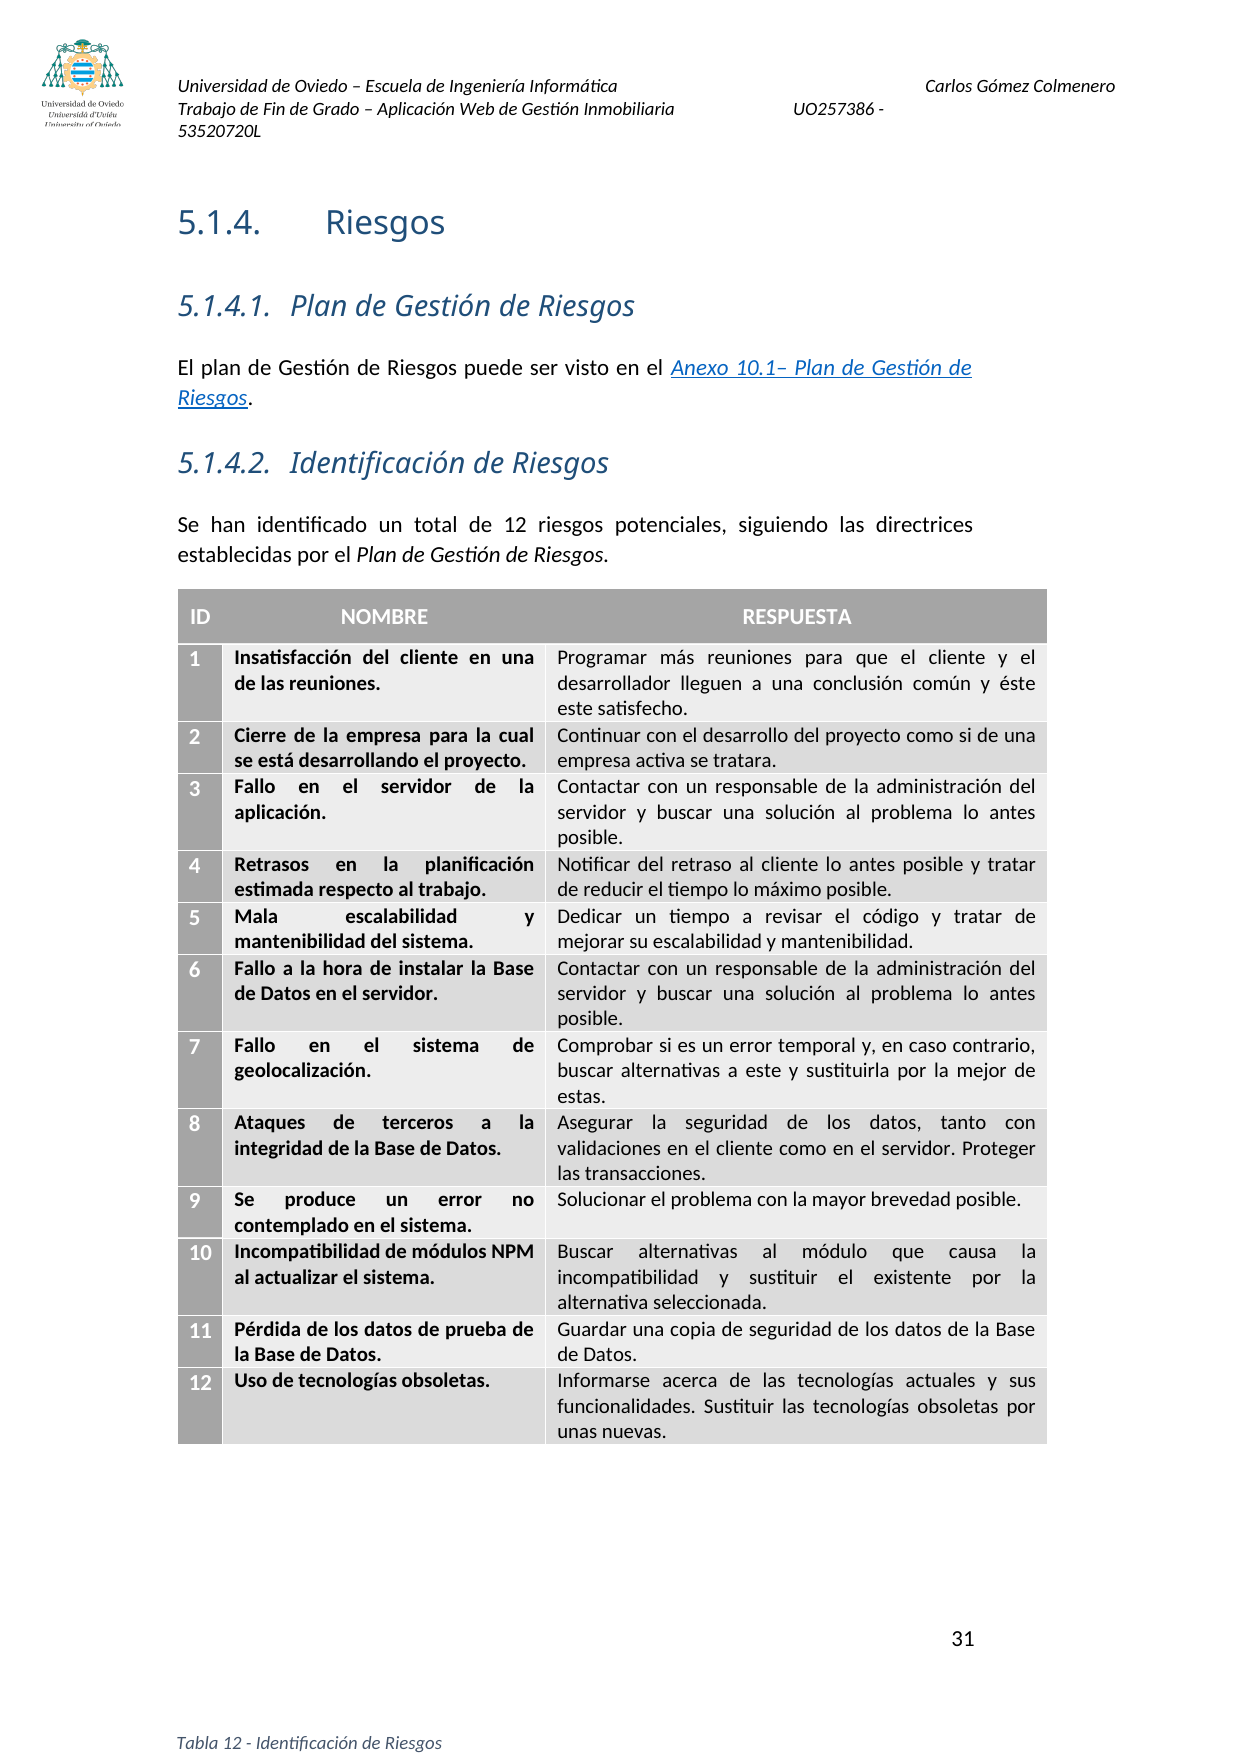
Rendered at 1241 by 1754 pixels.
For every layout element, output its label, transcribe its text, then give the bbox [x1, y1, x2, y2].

table_cell 8 [178, 1109, 222, 1186]
table_cell Fallo a la hora de instalar la Base de Datos en el servidor. [223, 955, 545, 1031]
table_cell 2 [178, 722, 222, 773]
table_cell Mala escalabilidad y mantenibilidad del sistema. [223, 903, 545, 954]
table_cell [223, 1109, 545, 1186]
text Tabla 12 - Identificación de Riesgos [176, 1731, 1043, 1754]
table_cell Contactar con un responsable de la administración del servidor y buscar una solución al problema lo antes posible. [546, 955, 1047, 1031]
table_cell 7 [178, 1032, 222, 1108]
table_header ID [178, 589, 223, 643]
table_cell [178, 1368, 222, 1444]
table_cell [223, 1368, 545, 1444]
table_cell Insatisfacción del cliente en una de las reuniones. [223, 645, 545, 721]
table_cell Fallo en el servidor de la aplicación. [223, 774, 545, 850]
subtitle Plan de Gestión de Riesgos [177, 285, 974, 325]
picture [36, 38, 124, 126]
table_cell 3 [178, 774, 222, 850]
table_header RESPUESTA [546, 589, 1047, 643]
table_cell Comprobar si es un error temporal y, en caso contrario, buscar alternativas a este y sustituirla por la mejor de estas. [546, 1032, 1047, 1108]
subtitle Riesgos [177, 199, 974, 244]
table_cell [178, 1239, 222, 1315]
text Se han identificado un total de 12 riesgos potenciales, siguiendo las directrices establecidas por el Plan de Gestión de Riesgos. [177, 510, 974, 568]
table_cell Continuar con el desarrollo del proyecto como si de una empresa activa se tratara. [546, 722, 1047, 773]
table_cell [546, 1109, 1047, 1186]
table_cell 4 [178, 851, 222, 902]
table_cell 1 [178, 645, 222, 721]
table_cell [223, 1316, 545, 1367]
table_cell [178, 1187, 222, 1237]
table_cell Notificar del retraso al cliente lo antes posible y tratar de reducir el tiempo lo máximo posible. [546, 851, 1047, 902]
text El plan de Gestión de Riesgos puede ser visto en el Anexo 10.1– Plan de Gestión de Riesgos. [177, 353, 974, 411]
table_cell 5 [178, 903, 222, 954]
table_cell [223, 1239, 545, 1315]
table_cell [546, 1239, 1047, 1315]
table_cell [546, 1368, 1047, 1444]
table_cell Dedicar un tiempo a revisar el código y tratar de mejorar su escalabilidad y mantenibilidad. [546, 903, 1047, 954]
table_cell Retrasos en la planificación estimada respecto al trabajo. [223, 851, 545, 902]
table_cell Fallo en el sistema de geolocalización. [223, 1032, 545, 1108]
table_cell 6 [178, 955, 222, 1031]
table_cell Cierre de la empresa para la cual se está desarrollando el proyecto. [223, 722, 545, 773]
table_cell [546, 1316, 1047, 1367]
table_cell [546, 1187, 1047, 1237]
table_cell Programar más reuniones para que el cliente y el desarrollador lleguen a una conclusión común y éste este satisfecho. [546, 645, 1047, 721]
subtitle Identificación de Riesgos [177, 442, 974, 482]
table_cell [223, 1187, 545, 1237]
table_header NOMBRE [223, 589, 546, 643]
table_cell Contactar con un responsable de la administración del servidor y buscar una solución al problema lo antes posible. [546, 774, 1047, 850]
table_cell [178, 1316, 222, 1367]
